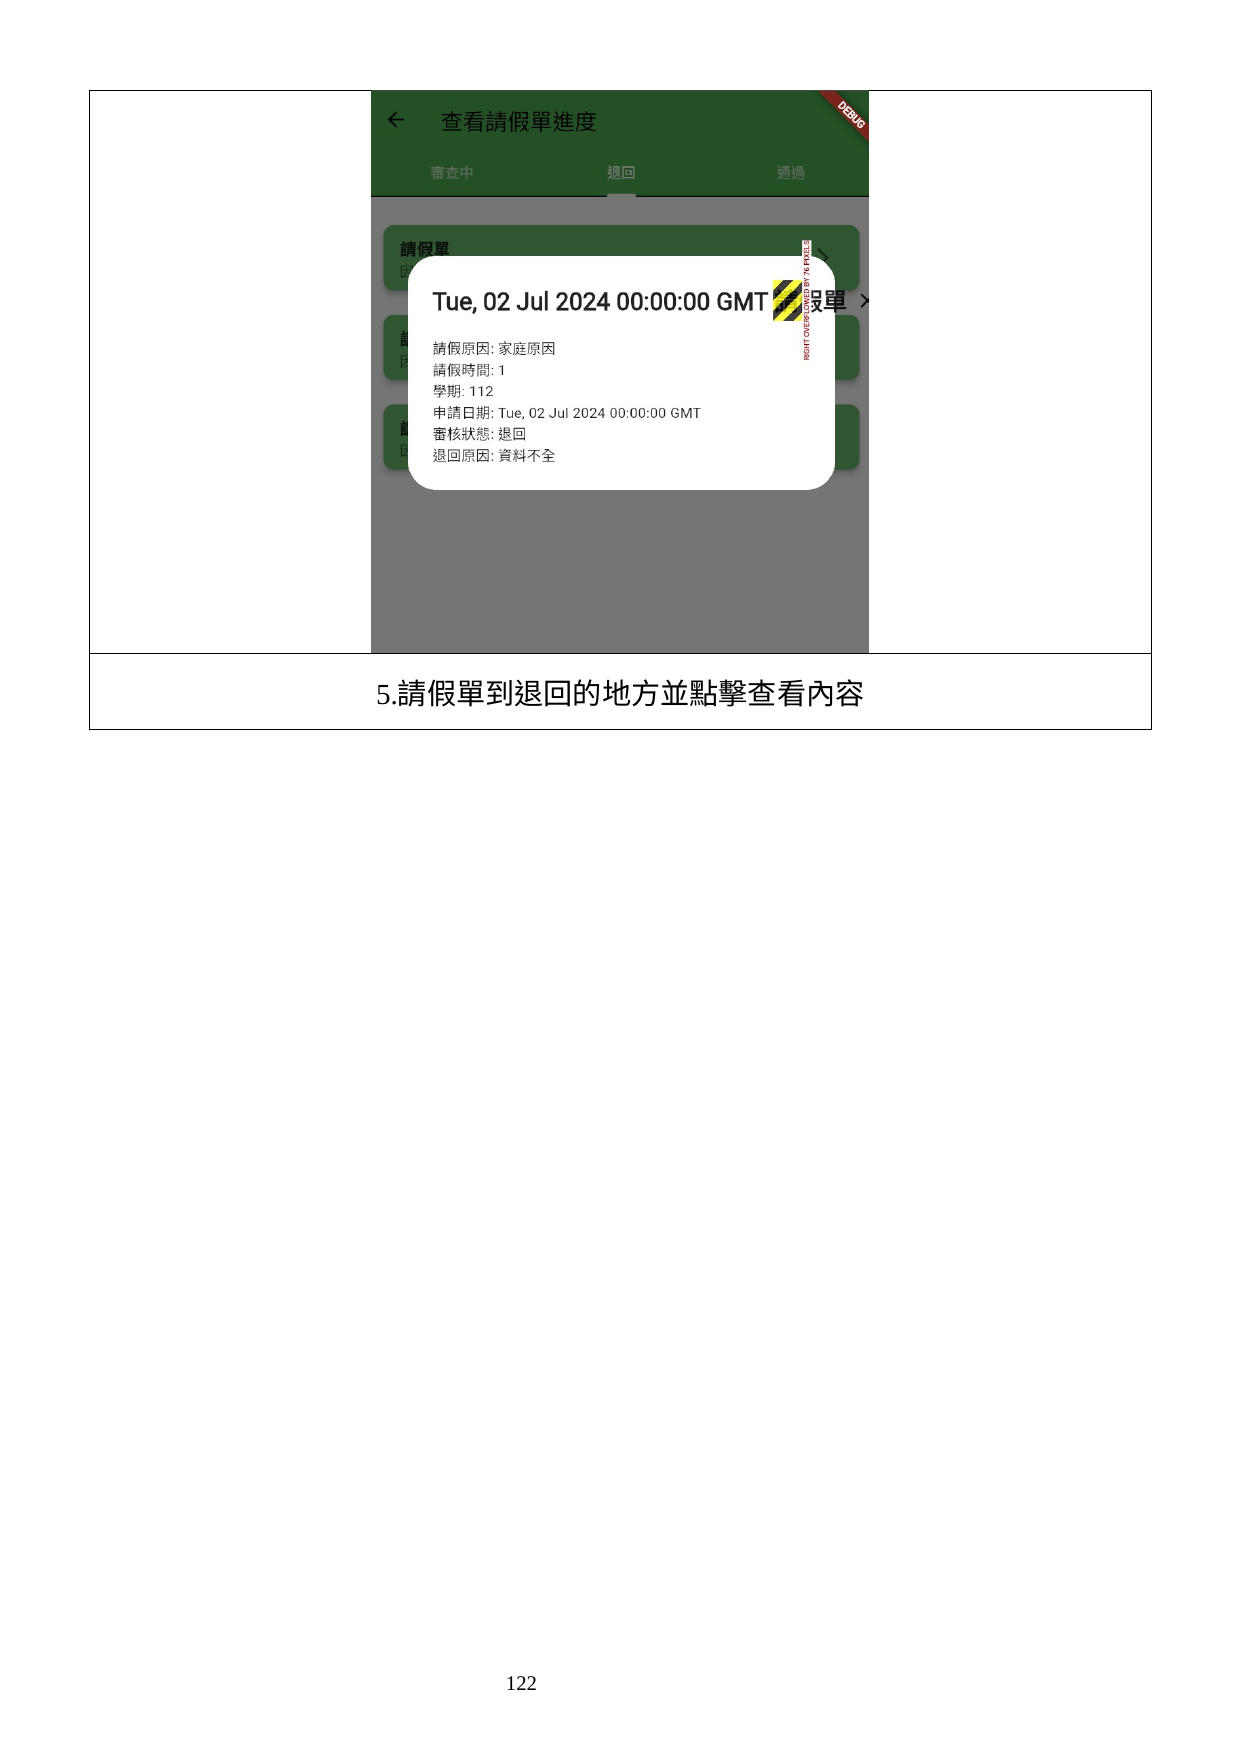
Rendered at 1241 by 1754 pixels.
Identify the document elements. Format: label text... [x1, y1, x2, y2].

picture [371, 90, 869, 653]
table_cell [869, 91, 1151, 653]
table_cell 5.請假單到退回的地方並點擊查看內容 [90, 654, 1151, 729]
table_cell [90, 91, 371, 653]
